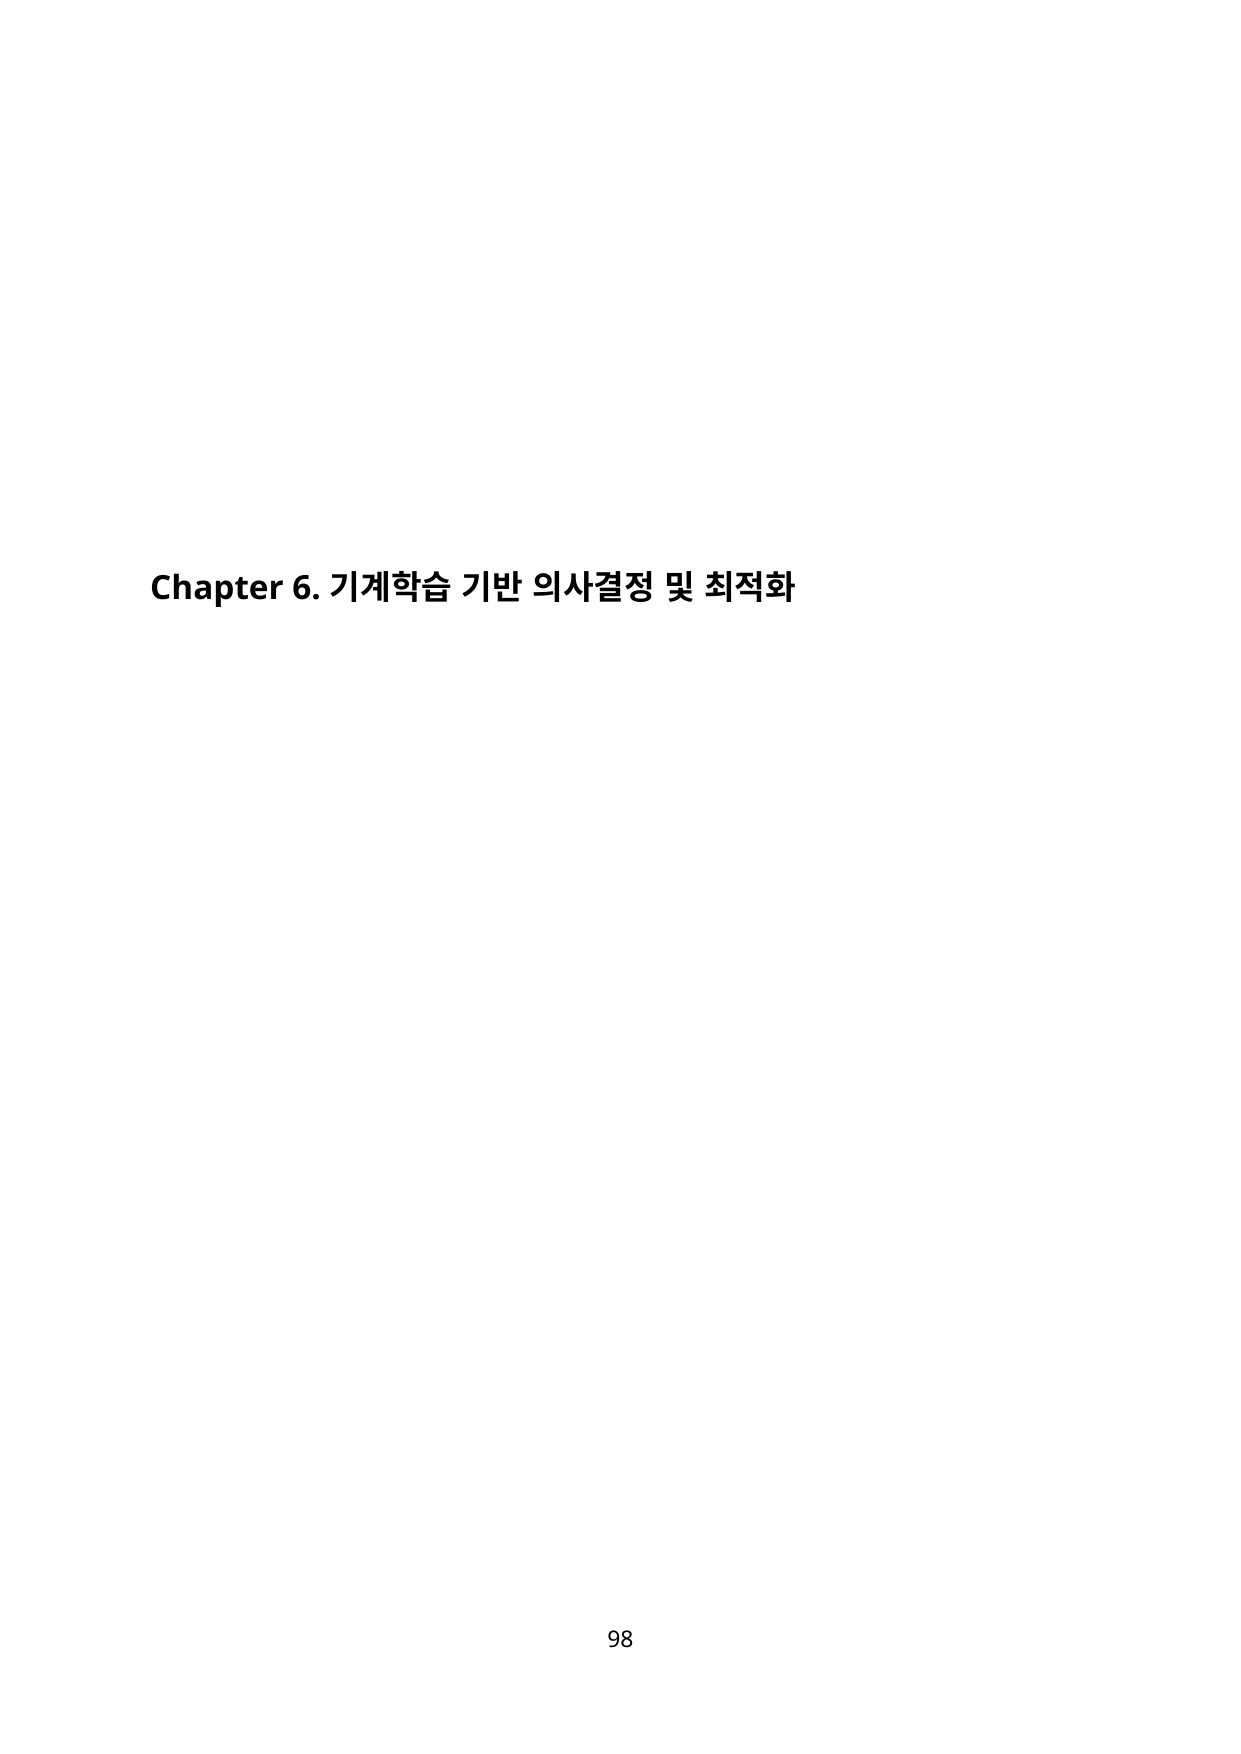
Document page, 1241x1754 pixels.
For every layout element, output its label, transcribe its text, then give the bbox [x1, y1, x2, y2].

subtitle 기계학습 기반 의사결정 및 최적화 [150, 561, 1090, 609]
